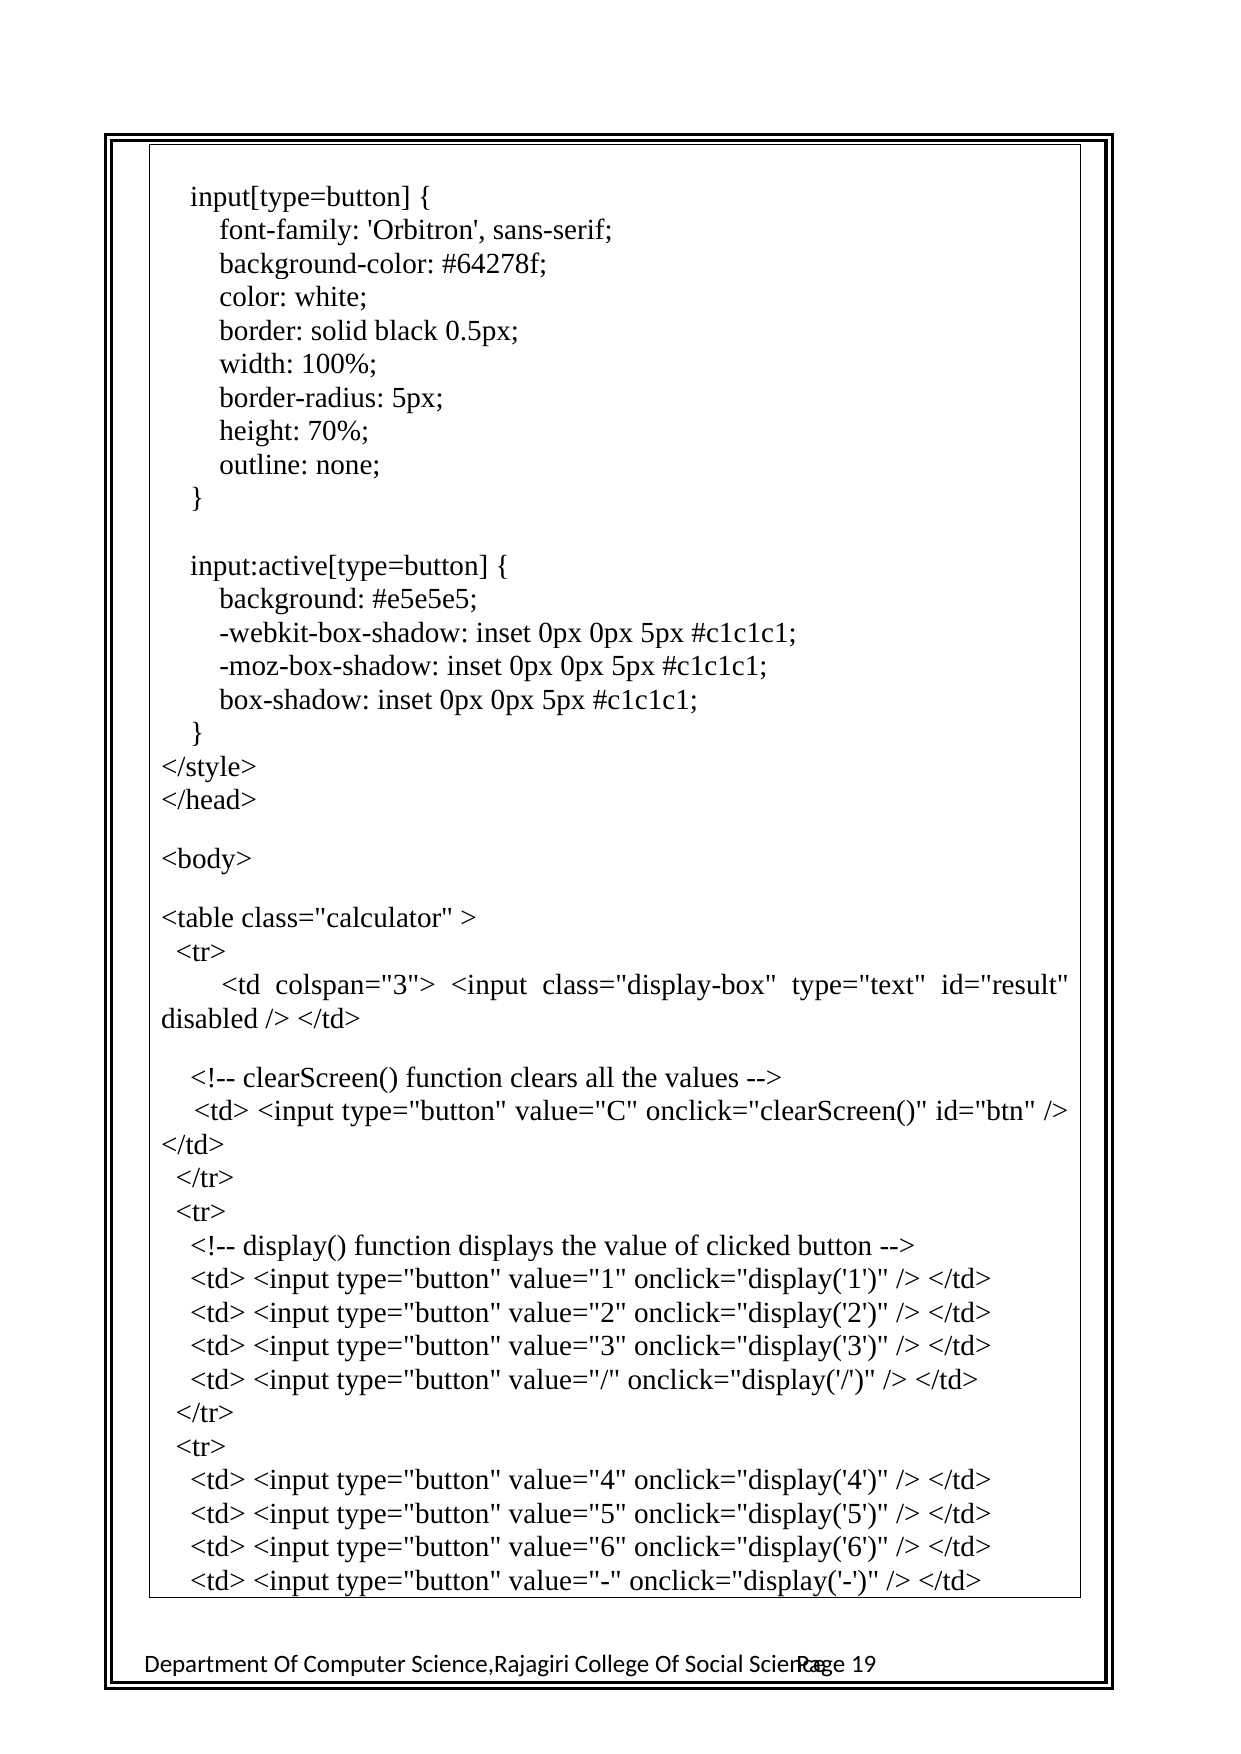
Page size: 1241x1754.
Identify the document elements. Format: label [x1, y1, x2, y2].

table_header [150, 145, 1080, 1597]
